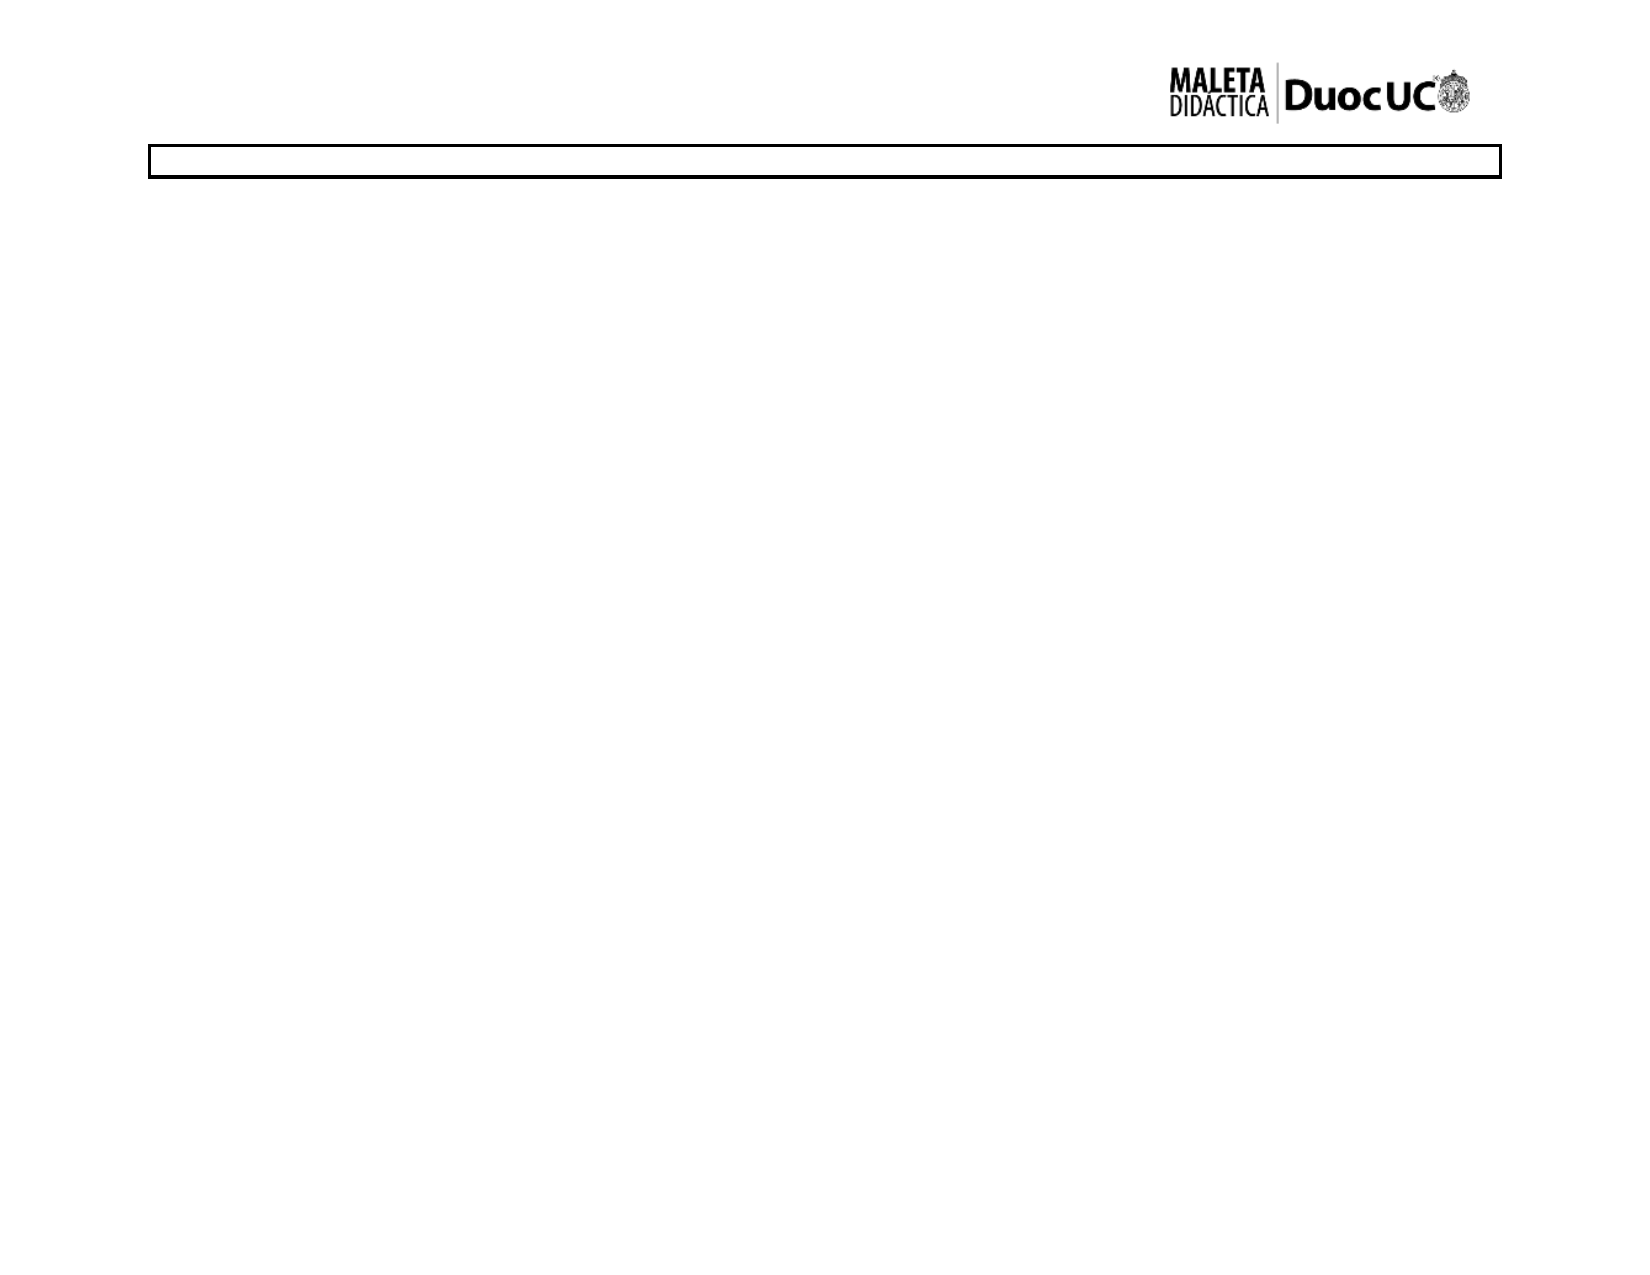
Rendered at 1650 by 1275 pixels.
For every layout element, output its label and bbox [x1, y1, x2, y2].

picture [1137, 39, 1503, 145]
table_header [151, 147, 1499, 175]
